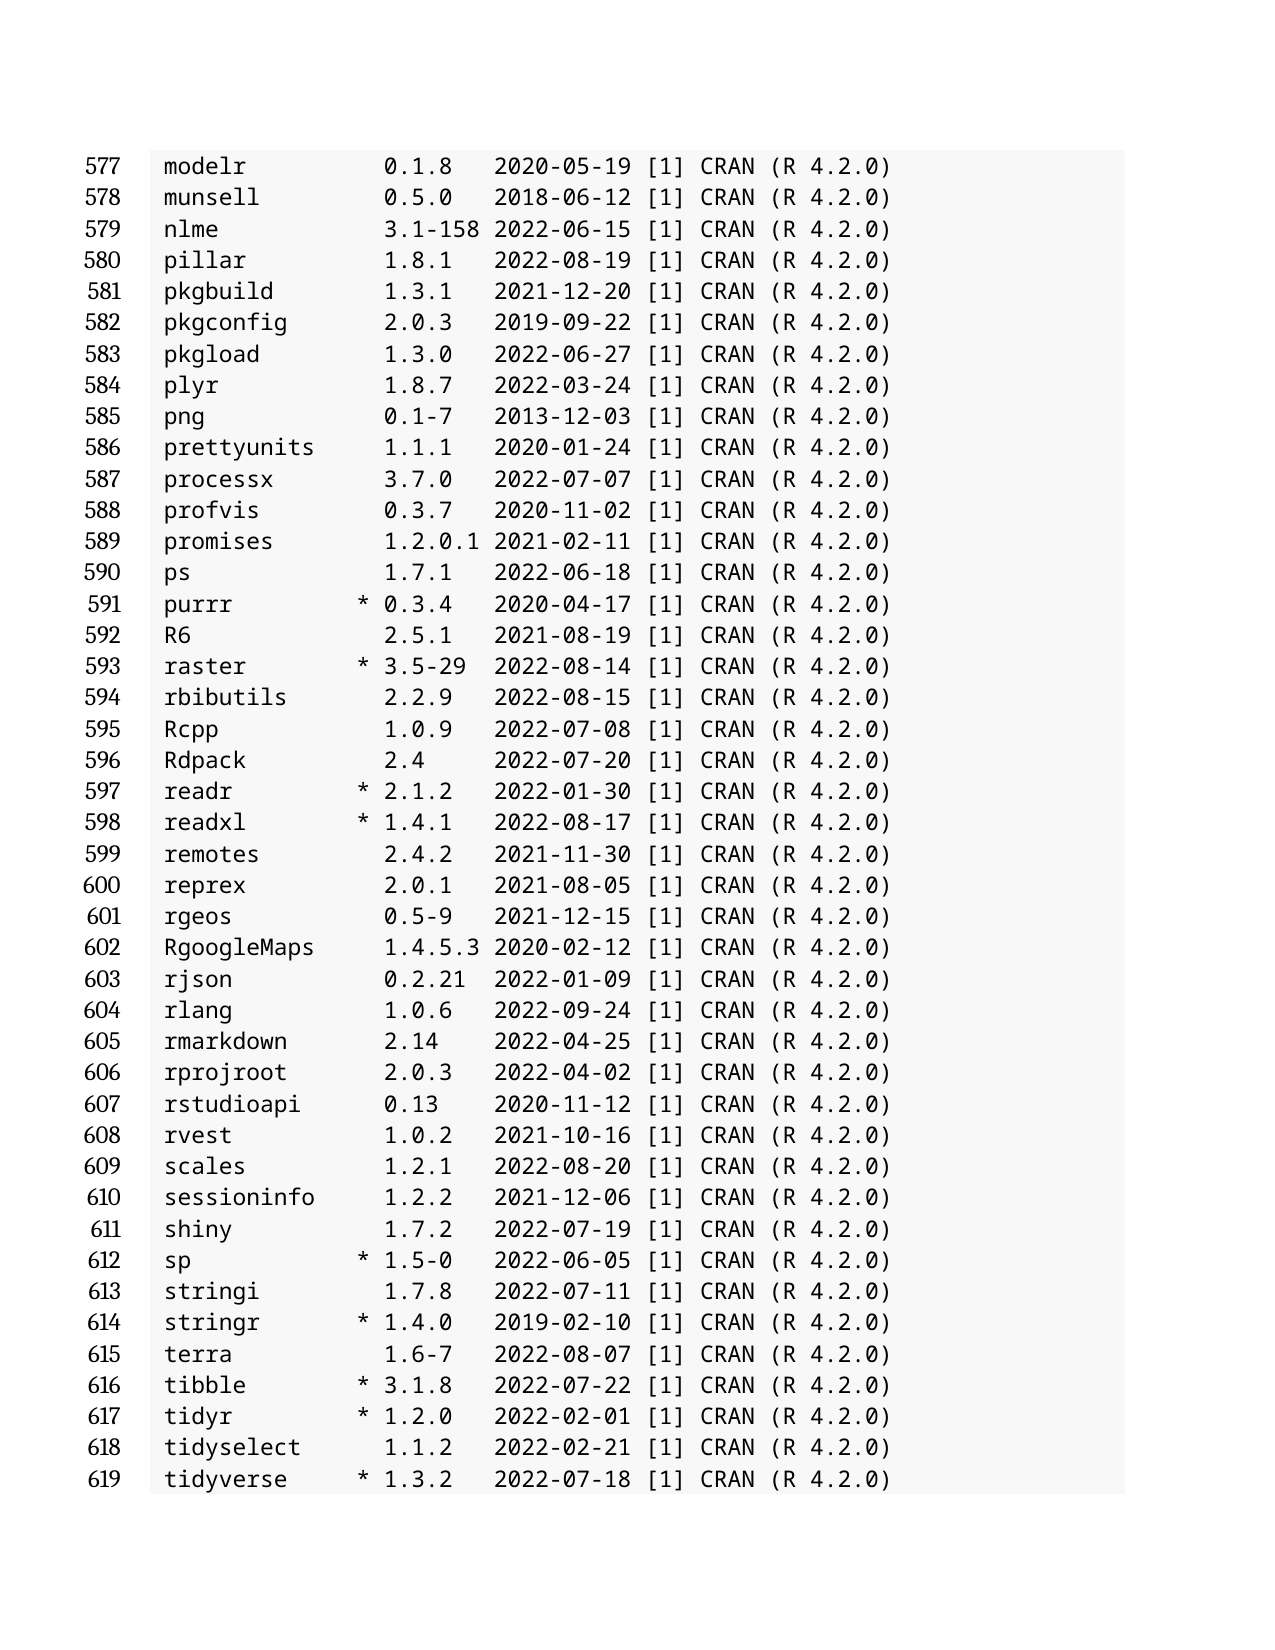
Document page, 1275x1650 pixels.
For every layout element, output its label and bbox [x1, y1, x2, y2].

text [150, 150, 1125, 1494]
